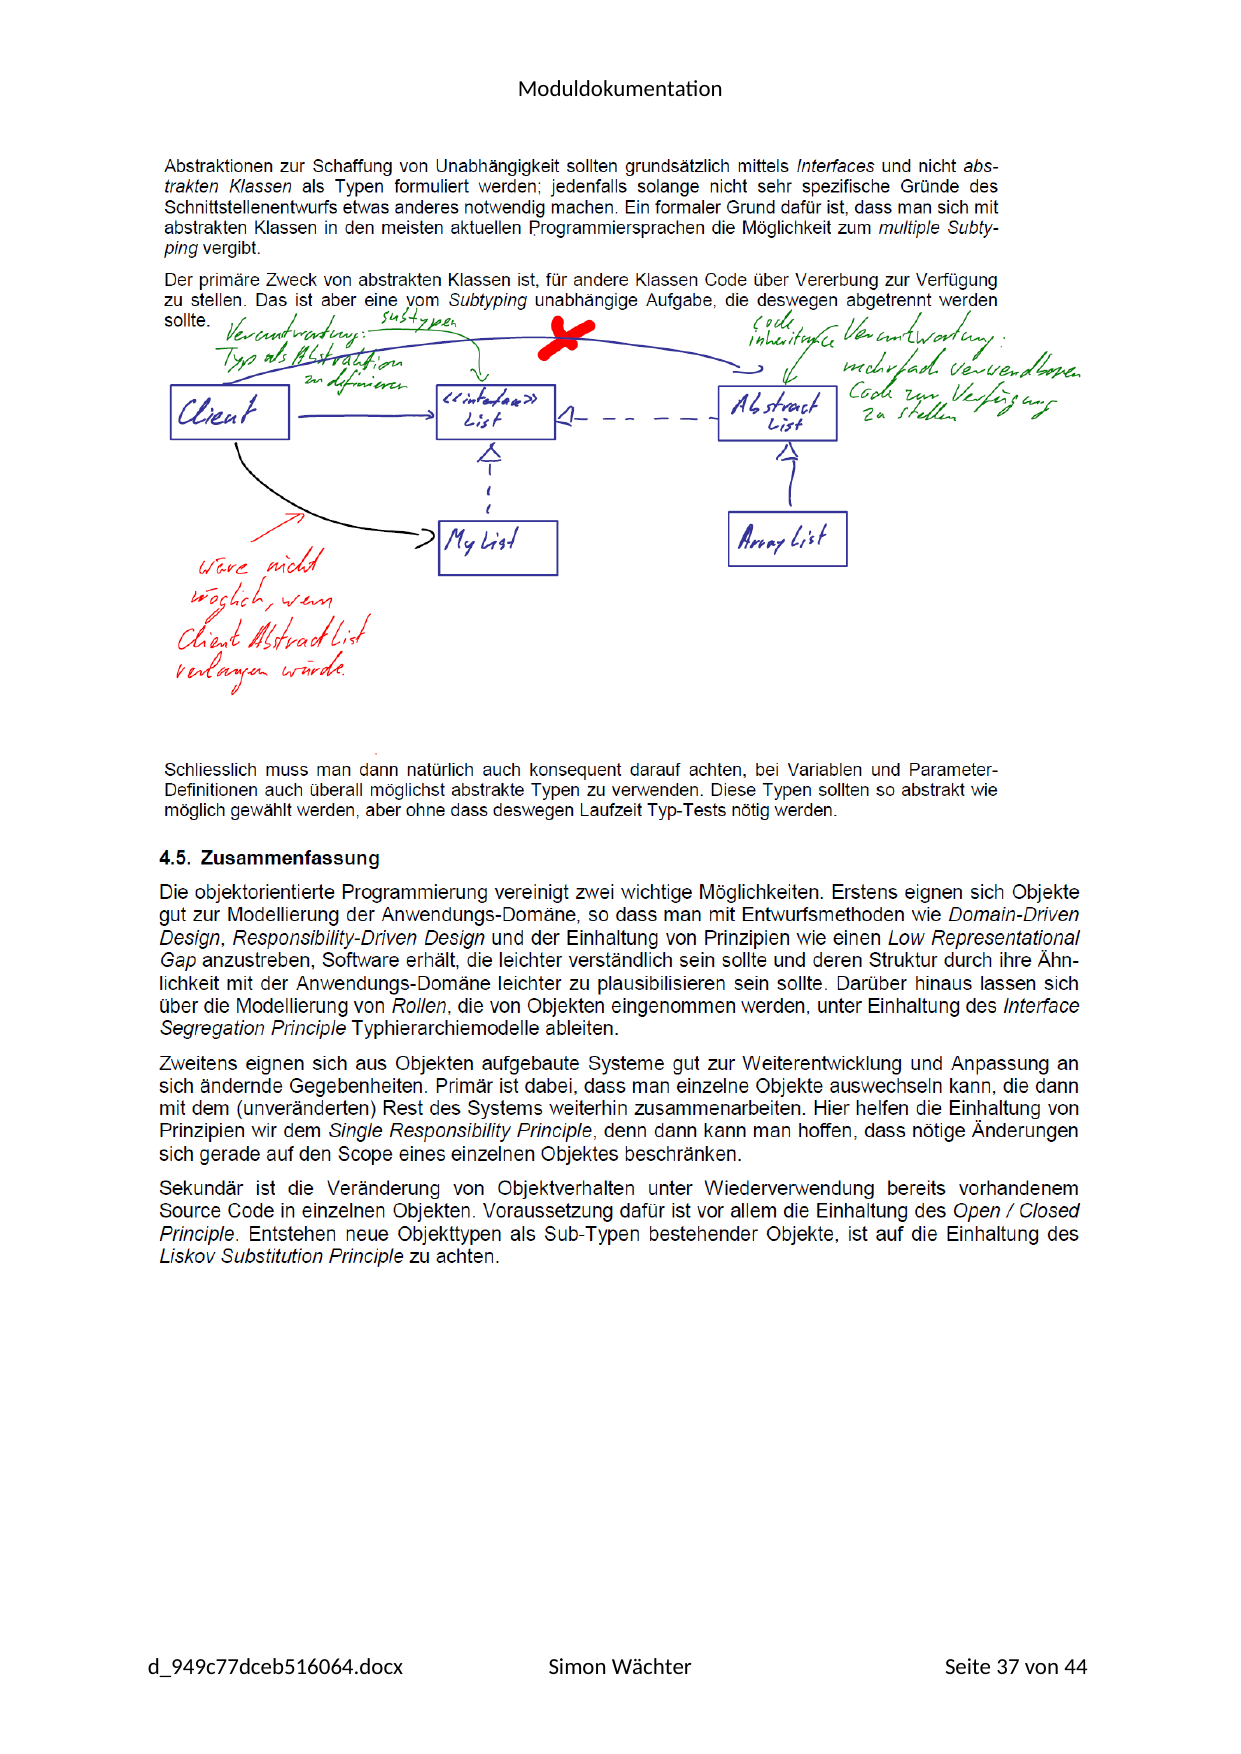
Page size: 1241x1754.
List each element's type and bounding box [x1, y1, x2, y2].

picture [147, 841, 1093, 1279]
picture [147, 147, 1093, 823]
